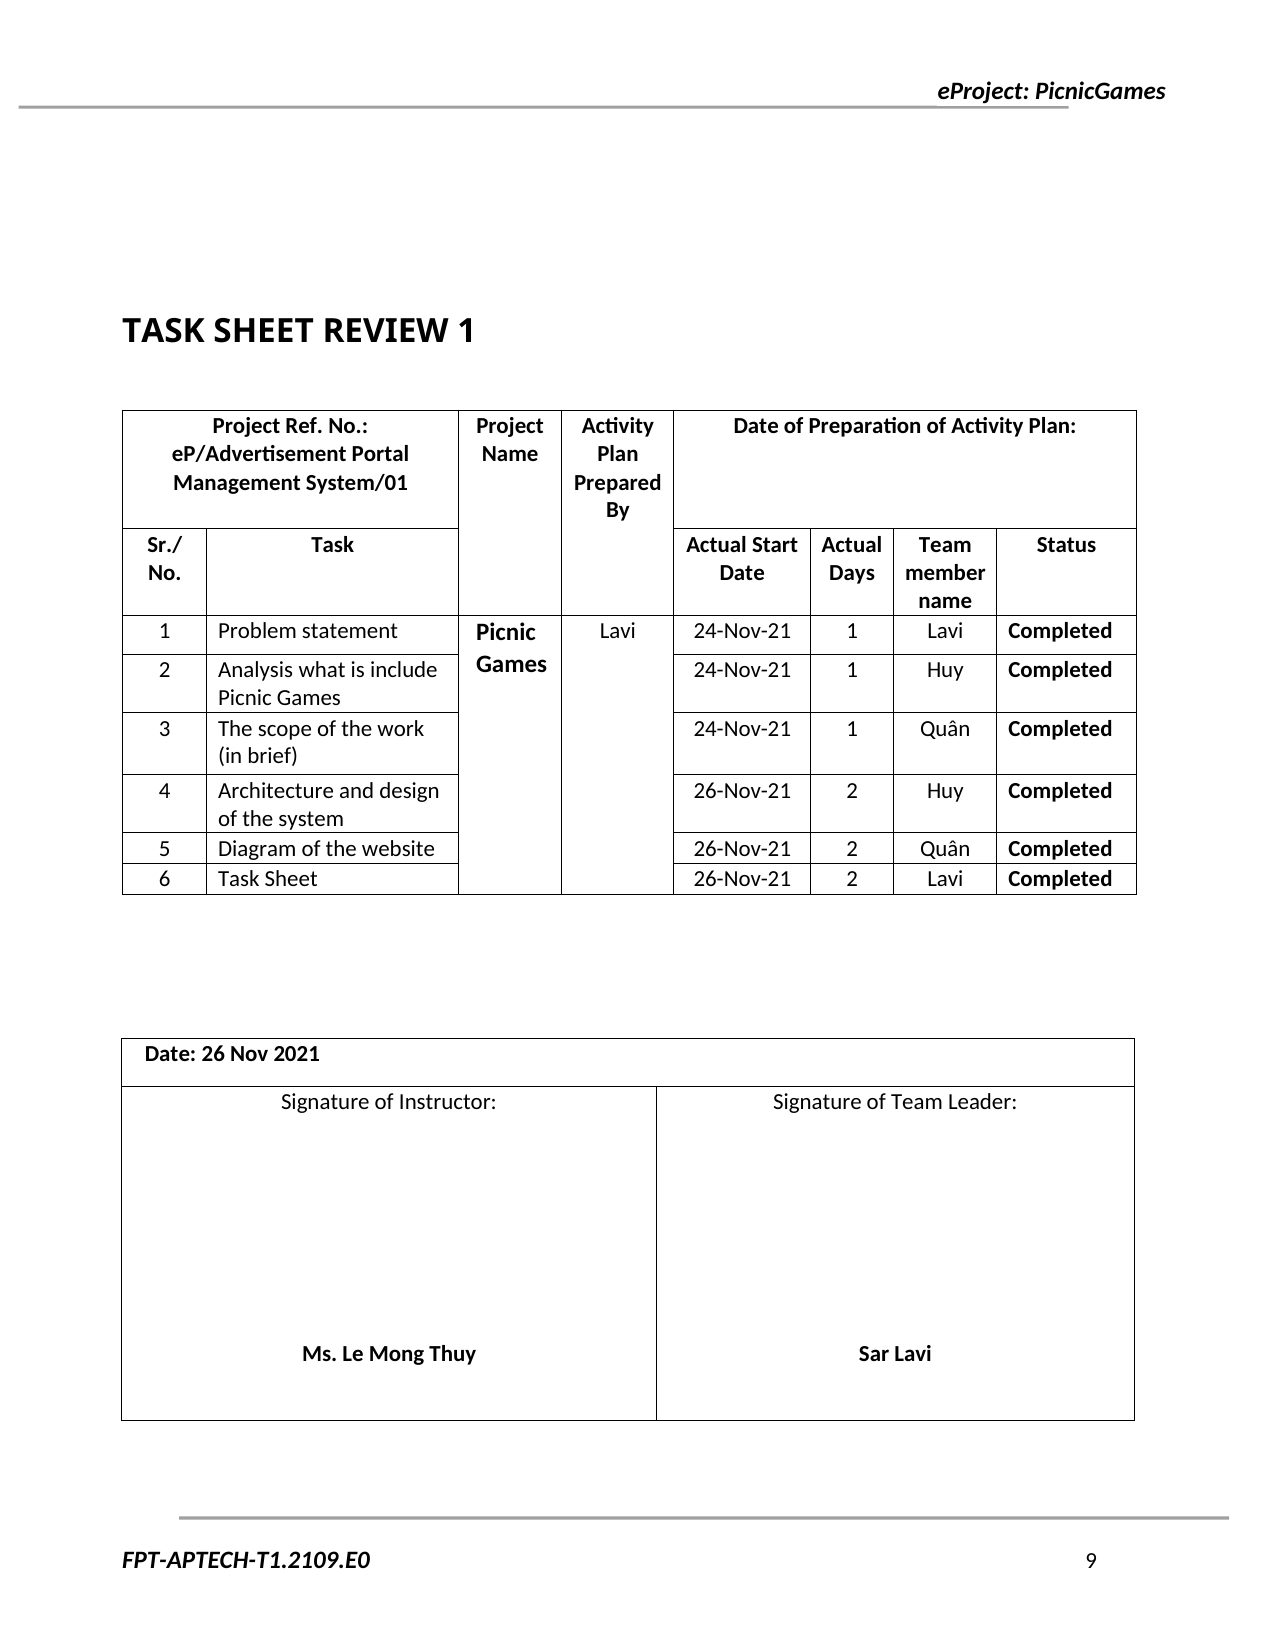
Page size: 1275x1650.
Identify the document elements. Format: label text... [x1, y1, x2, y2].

table_cell 2 [123, 655, 206, 712]
table_header Project Ref. No.: eP/Advertisement Portal Management System/01 [123, 411, 458, 528]
table_cell 4 [123, 775, 206, 832]
table_cell 24-Nov-21 [674, 616, 810, 653]
table_cell Diagram of the website [207, 833, 458, 862]
table_cell Signature of Team Leader: Sar Lavi [657, 1087, 1134, 1420]
table_cell 3 [123, 713, 206, 774]
table_header Activity Plan Prepared By [562, 411, 673, 614]
table_cell 2 [811, 833, 893, 862]
table_cell Analysis what is include Picnic Games [207, 655, 458, 712]
table_cell 5 [123, 833, 206, 862]
table_cell 26-Nov-21 [674, 864, 810, 894]
table_cell Quân [894, 713, 996, 774]
table_cell Lavi [562, 616, 673, 894]
table_cell The scope of the work (in brief) [207, 713, 458, 774]
table_cell 26-Nov-21 [674, 833, 810, 862]
table_cell 1 [811, 713, 893, 774]
table_cell Sr./No. [123, 529, 206, 614]
table_cell Picnic Games [459, 616, 561, 894]
table_cell Huy [894, 655, 996, 712]
table_cell 26-Nov-21 [674, 775, 810, 832]
table_cell Task [207, 529, 458, 614]
table_cell 2 [811, 864, 893, 894]
table_cell Completed [997, 616, 1136, 653]
table_cell Status [997, 529, 1136, 614]
table_cell 1 [123, 616, 206, 653]
table_cell Lavi [894, 616, 996, 653]
table_cell 6 [123, 864, 206, 894]
table_cell Actual Start Date [674, 529, 810, 614]
table_cell Problem statement [207, 616, 458, 653]
table_header Date of Preparation of Activity Plan: [674, 411, 1136, 528]
table_cell Architecture and design of the system [207, 775, 458, 832]
table_cell 24-Nov-21 [674, 655, 810, 712]
table_cell Completed [997, 775, 1136, 832]
table_cell Huy [894, 775, 996, 832]
table_header Project Name [459, 411, 561, 614]
table_cell Team member name [894, 529, 996, 614]
table_cell Completed [997, 713, 1136, 774]
table_cell Completed [997, 864, 1136, 894]
subtitle TASK SHEET REVIEW 1 [122, 307, 1172, 352]
table_cell Lavi [894, 864, 996, 894]
table_cell 1 [811, 616, 893, 653]
table_cell Actual Days [811, 529, 893, 614]
table_cell Completed [997, 655, 1136, 712]
table_cell Quân [894, 833, 996, 862]
table_cell Task Sheet [207, 864, 458, 894]
table_cell Signature of Instructor: Ms. Le Mong Thuy [122, 1087, 656, 1420]
table_cell 24-Nov-21 [674, 713, 810, 774]
table_cell 1 [811, 655, 893, 712]
table_cell Completed [997, 833, 1136, 862]
table_header Date: 26 Nov 2021 [122, 1039, 1134, 1086]
table_cell 2 [811, 775, 893, 832]
